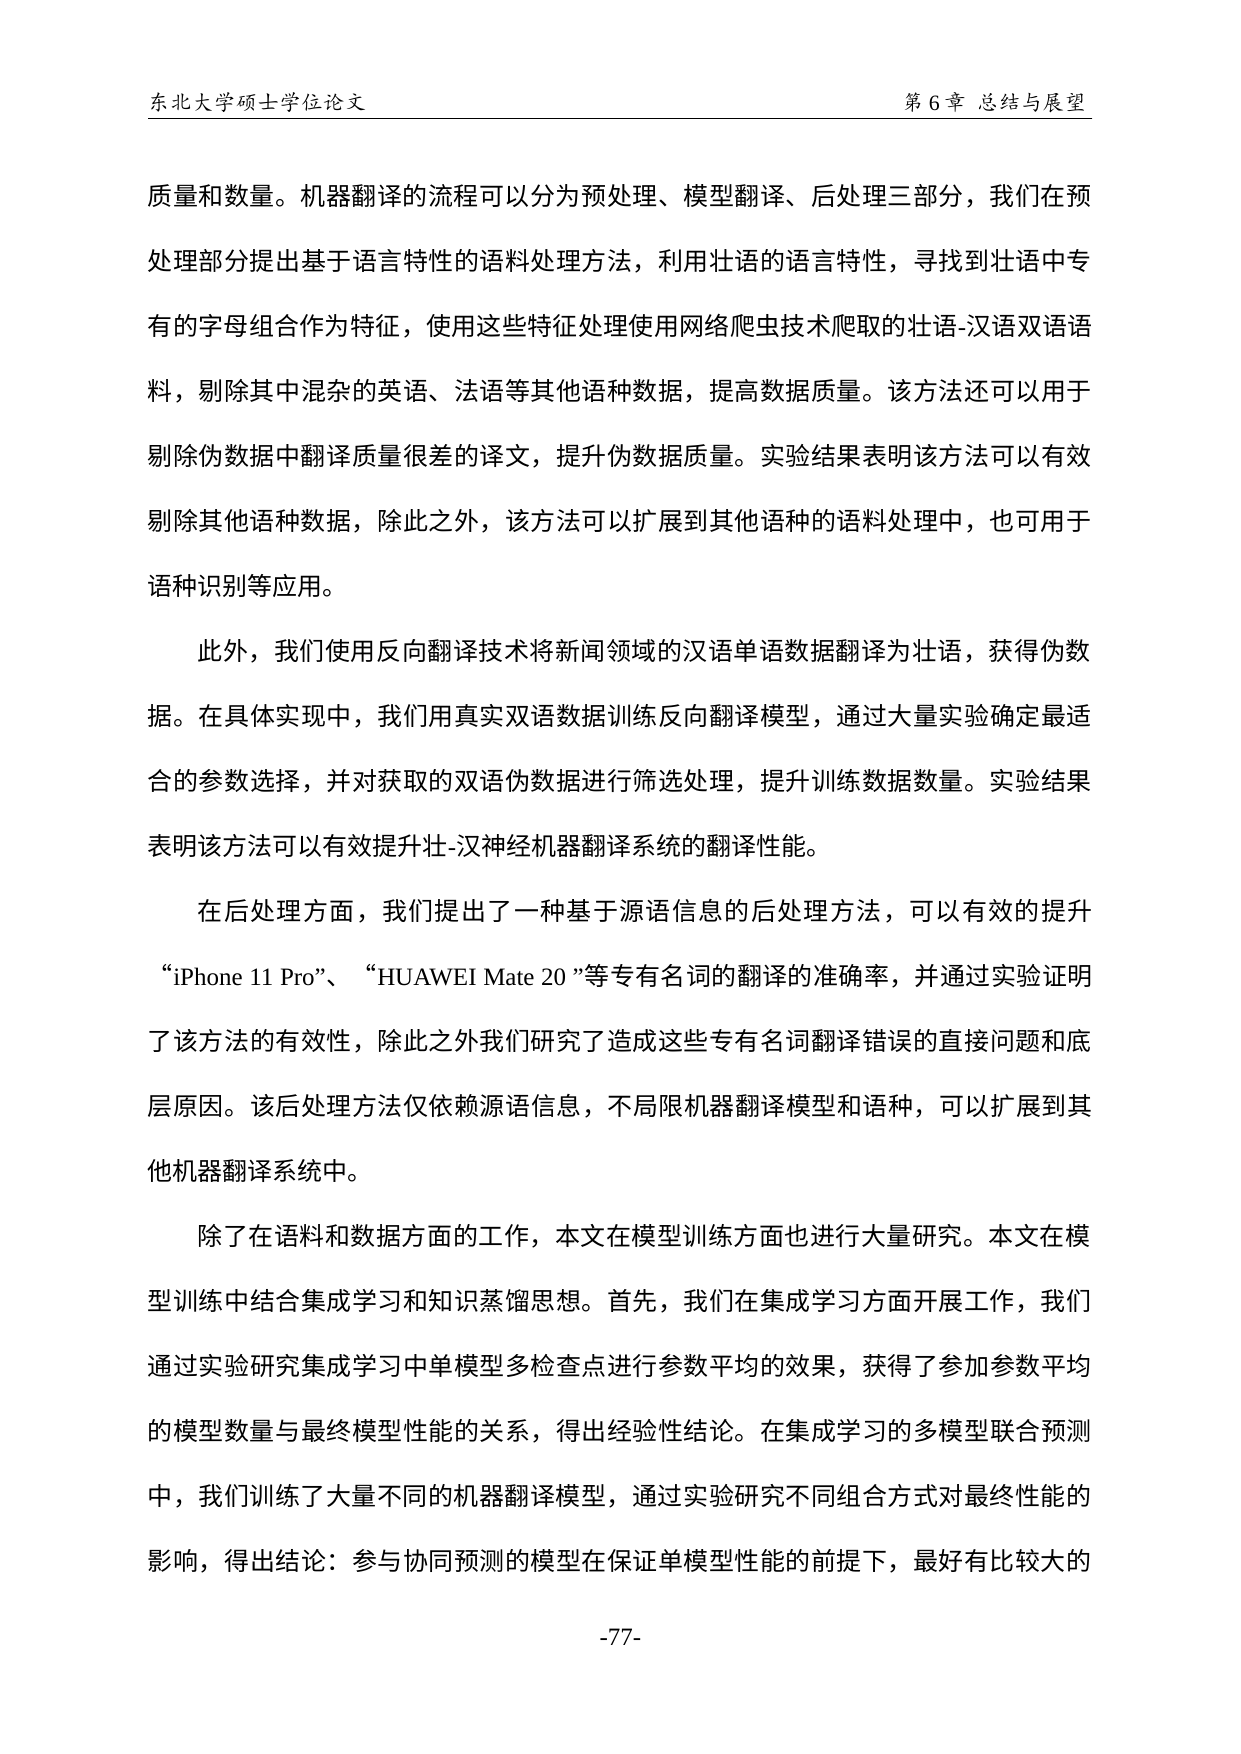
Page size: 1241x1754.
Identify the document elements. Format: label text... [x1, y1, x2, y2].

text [148, 162, 1092, 617]
text 在后处理方面，我们提出了一种基于源语信息的后处理方法，可以有效的提升“iPhone 11 Pro”、“HUAWEI Mate 20 ”等专有名词的翻译的准确率，并通过实验证明了该方法的有效性，除此之外我们研究了造成这些专有名词翻译错误的直接问题和底层原因。该后处理方法仅依赖源语信息，不局限机器翻译模型和语种，可以扩展到其他机器翻译系统中。 [148, 877, 1092, 1202]
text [148, 1202, 1092, 1592]
text 此外，我们使用反向翻译技术将新闻领域的汉语单语数据翻译为壮语，获得伪数据。在具体实现中，我们用真实双语数据训练反向翻译模型，通过大量实验确定最适合的参数选择，并对获取的双语伪数据进行筛选处理，提升训练数据数量。实验结果表明该方法可以有效提升壮-汉神经机器翻译系统的翻译性能。 [148, 617, 1092, 877]
